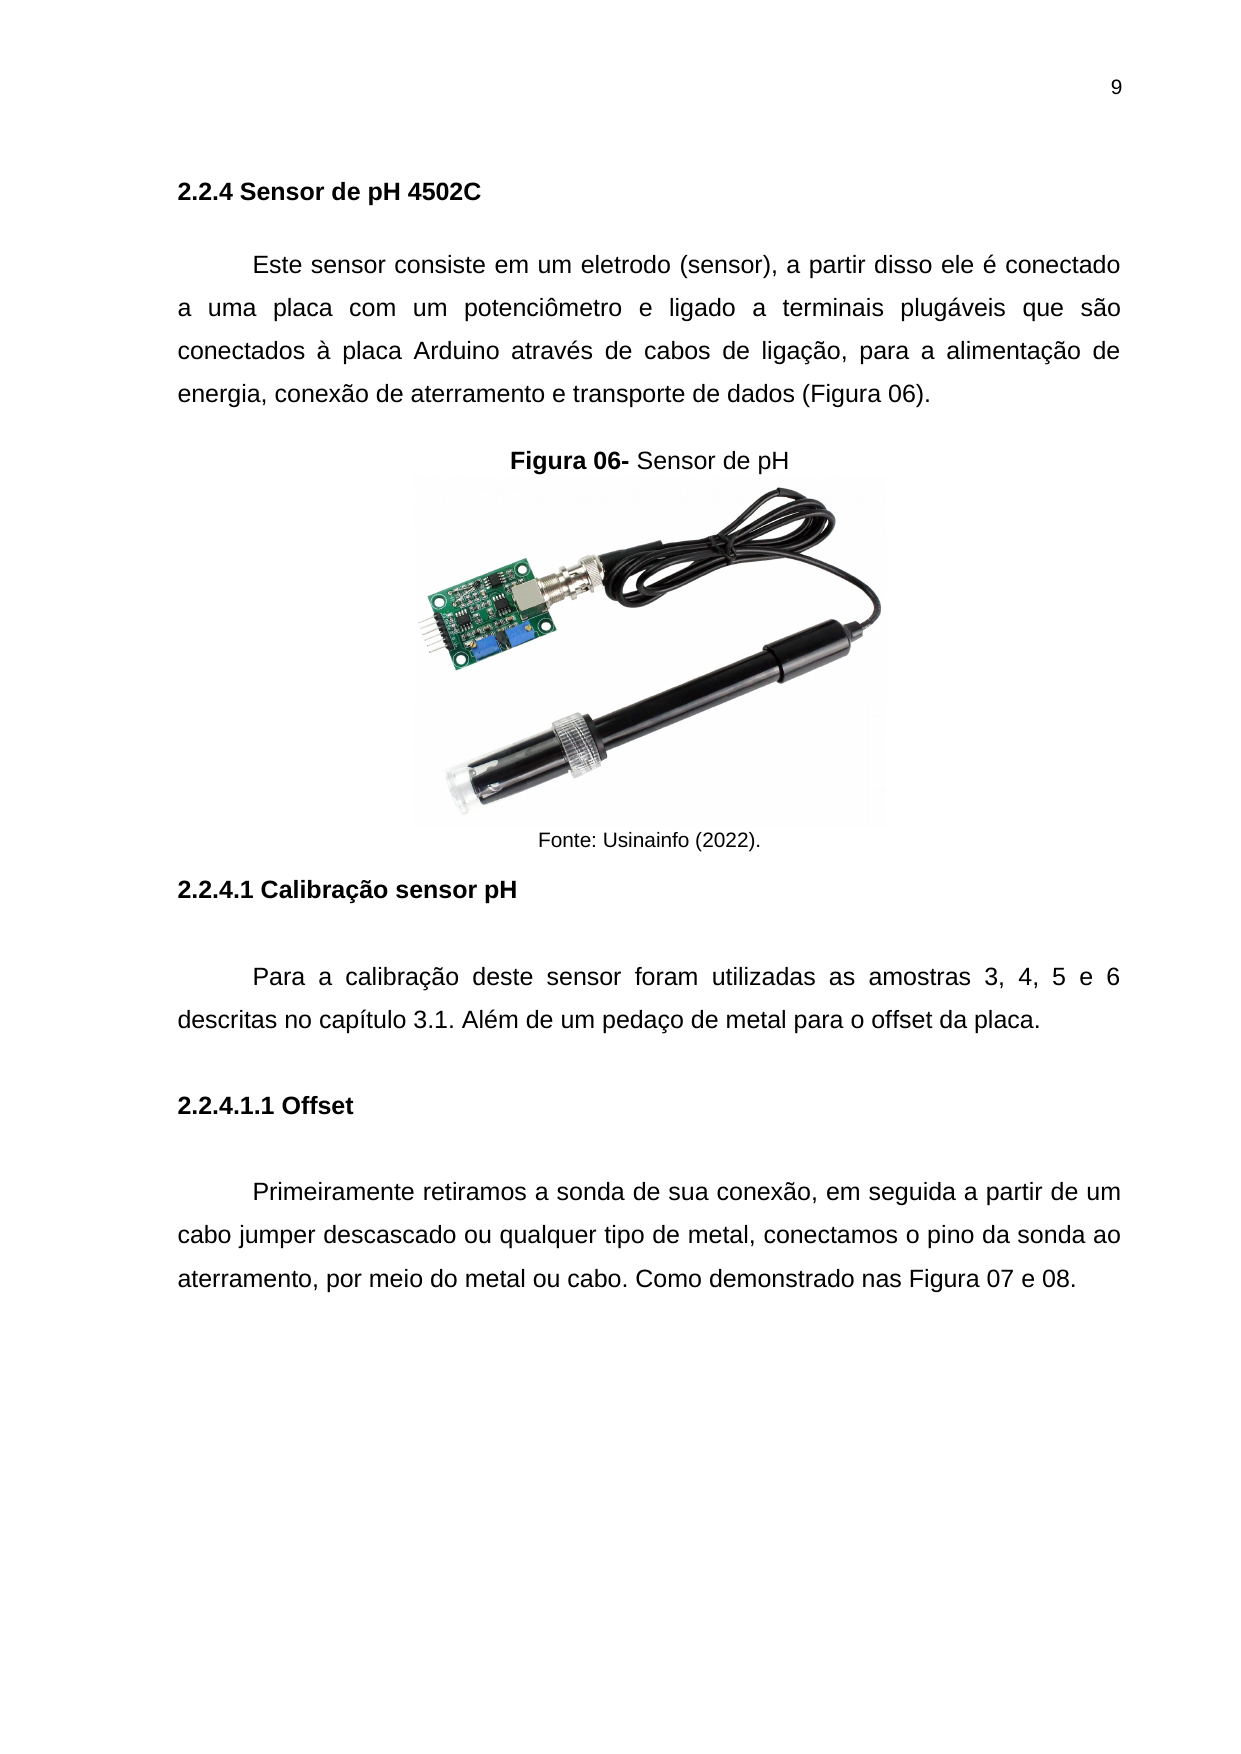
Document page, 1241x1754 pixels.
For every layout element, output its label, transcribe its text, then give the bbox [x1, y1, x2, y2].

text Primeiramente retiramos a sonda de sua conexão, em seguida a partir de um cabo jumper descascado ou qualquer tipo de metal, conectamos o pino da sonda ao aterramento, por meio do metal ou cabo. Como demonstrado nas Figura 07 e 08. [177, 1177, 1122, 1292]
text 2.2.4.1 Calibração sensor pH [177, 876, 1122, 904]
text Fonte: Usinainfo (2022). [177, 828, 1122, 852]
picture [413, 475, 886, 828]
text Este sensor consiste em um eletrodo (sensor), a partir disso ele é conectado a uma placa com um potenciômetro e ligado a terminais plugáveis que são conectados à placa Arduino através de cabos de ligação, para a alimentação de energia, conexão de aterramento e transporte de dados (Figura 06). [177, 250, 1122, 408]
text 2.2.4.1.1 Offset [177, 1091, 1122, 1120]
text Para a calibração deste sensor foram utilizadas as amostras 3, 4, 5 e 6 descritas no capítulo 3.1. Além de um pedaço de metal para o offset da placa. [177, 962, 1122, 1034]
text 2.2.4 Sensor de pH 4502C [177, 177, 1122, 206]
text Figura 06- Sensor de pH [177, 446, 1122, 475]
